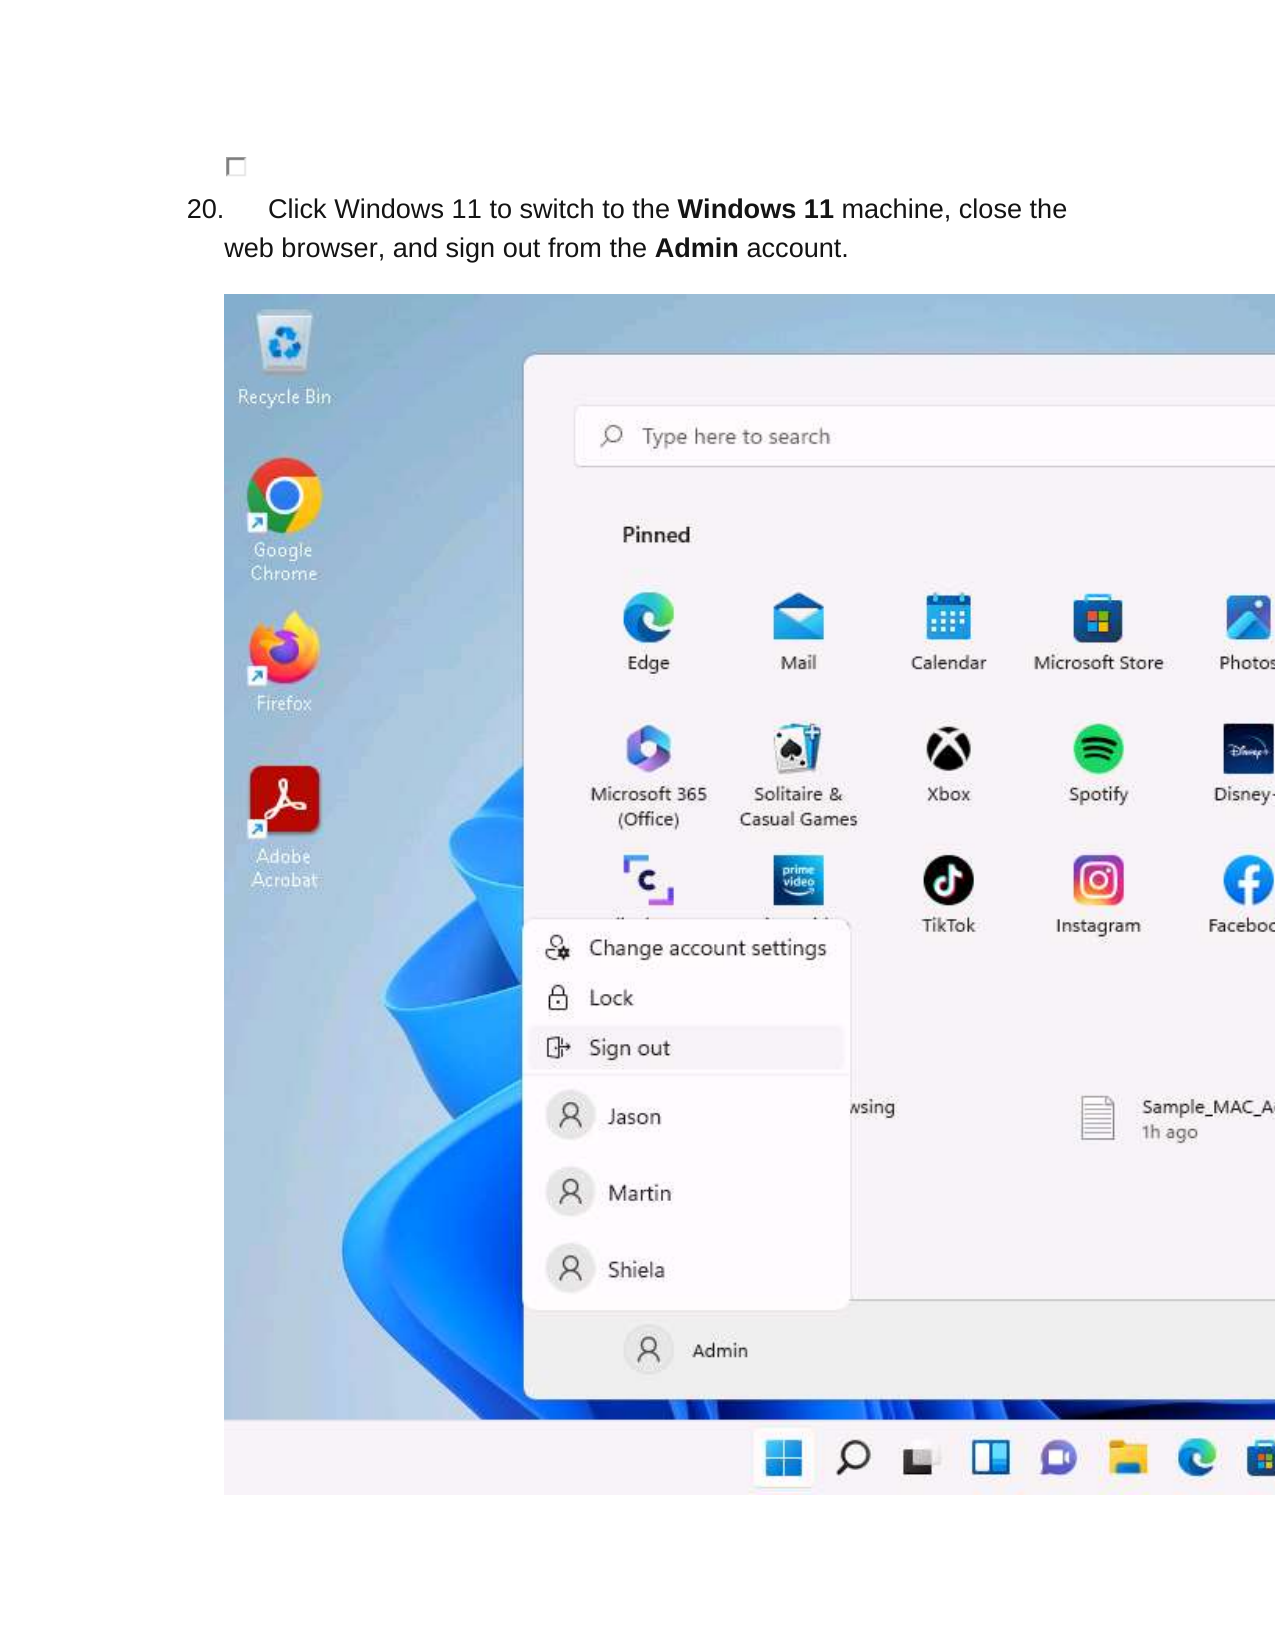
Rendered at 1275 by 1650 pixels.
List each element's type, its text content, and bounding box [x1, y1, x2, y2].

list Click Windows 11 to switch to the Windows 11 machine, close the web browser, and sign out from the Admin account. [187, 150, 1094, 263]
picture [224, 294, 1275, 1495]
